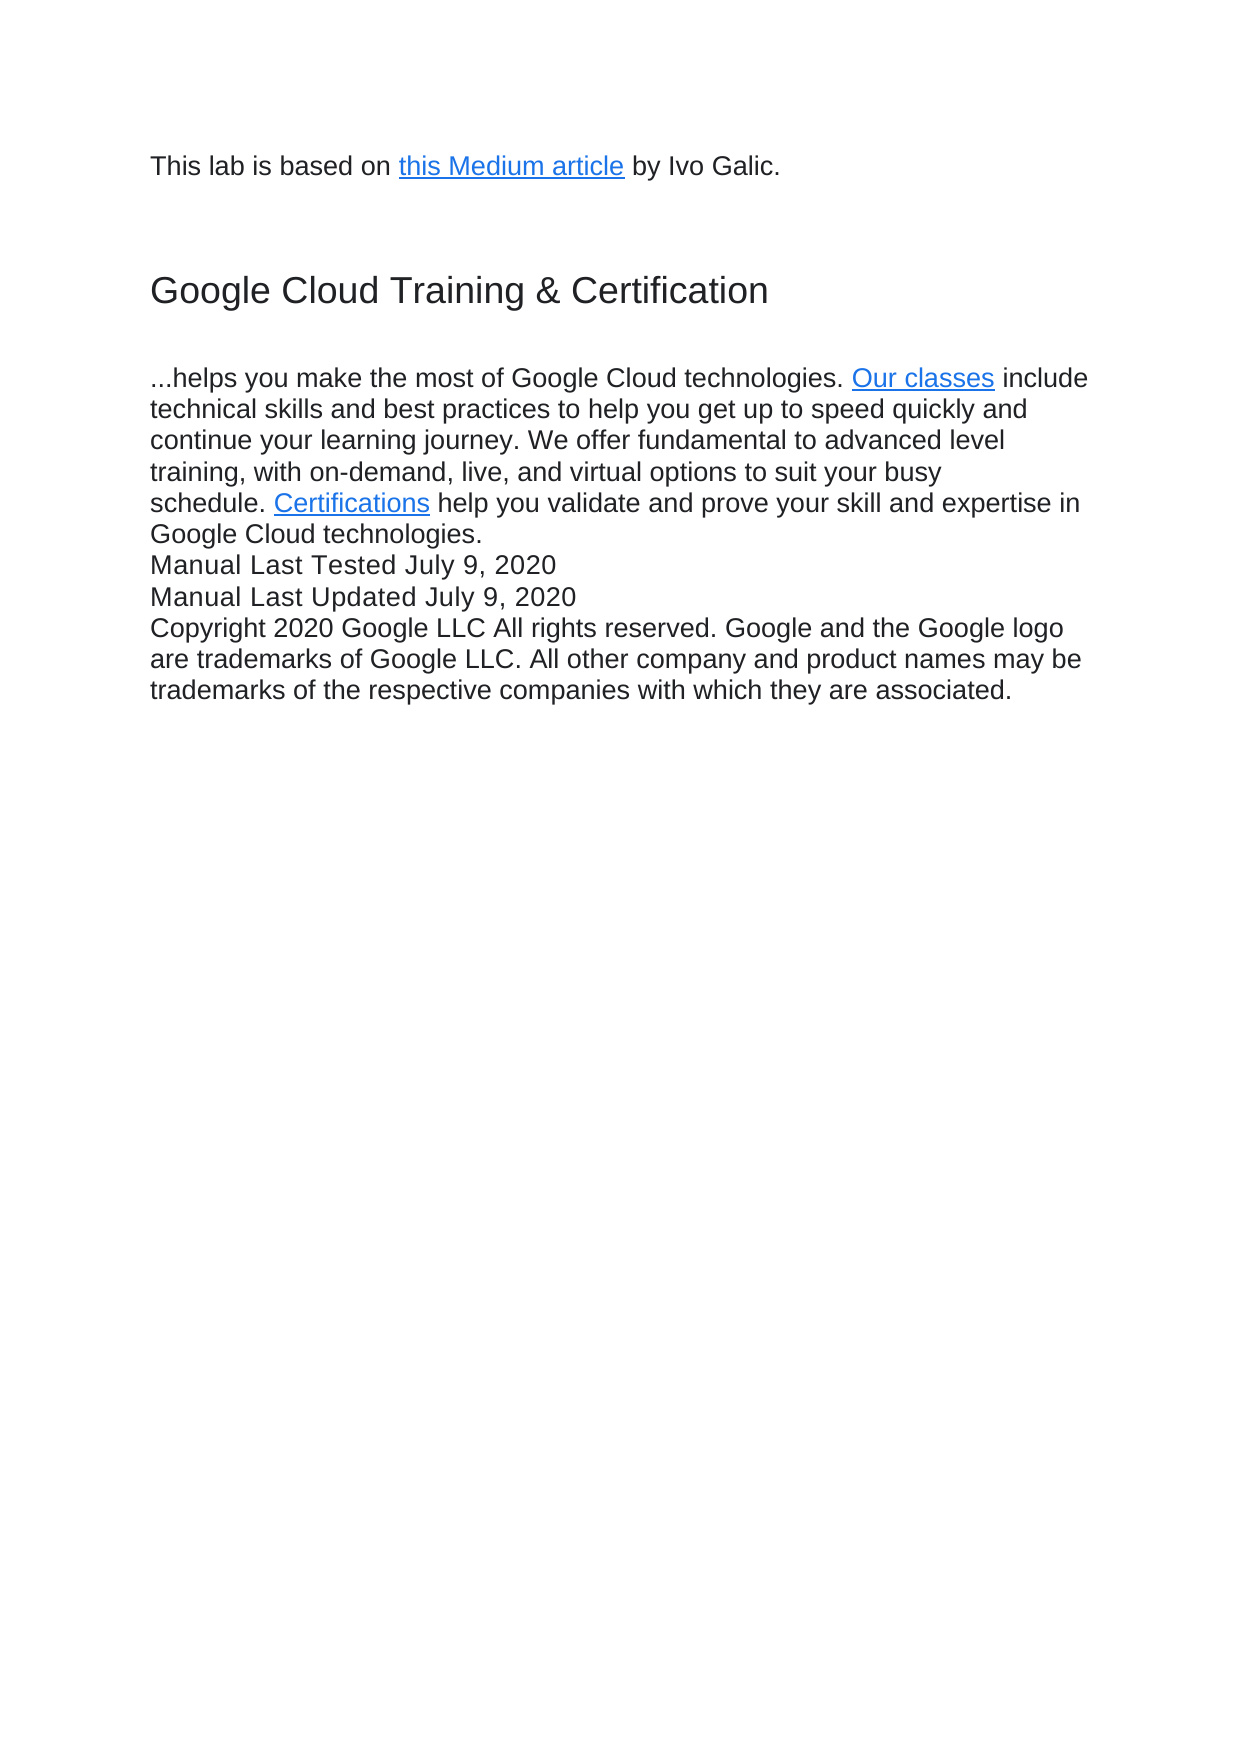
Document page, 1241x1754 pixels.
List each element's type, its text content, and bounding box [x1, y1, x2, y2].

text Copyright 2020 Google LLC All rights reserved. Google and the Google logo are trademarks of Google LLC. All other company and product names may be trademarks of the respective companies with which they are associated. [150, 612, 1090, 706]
text ...helps you make the most of Google Cloud technologies. Our classes include technical skills and best practices to help you get up to speed quickly and continue your learning journey. We offer fundamental to advanced level training, with on-demand, live, and virtual options to suit your busy schedule. Certifications help you validate and prove your skill and expertise in Google Cloud technologies. [150, 362, 1090, 549]
text Google Cloud Training & Certification [150, 269, 1090, 312]
text Manual Last Updated July 9, 2020 [150, 581, 1090, 612]
text Manual Last Tested July 9, 2020 [150, 549, 1090, 581]
text This lab is based on this Medium article by Ivo Galic. [150, 150, 1090, 181]
